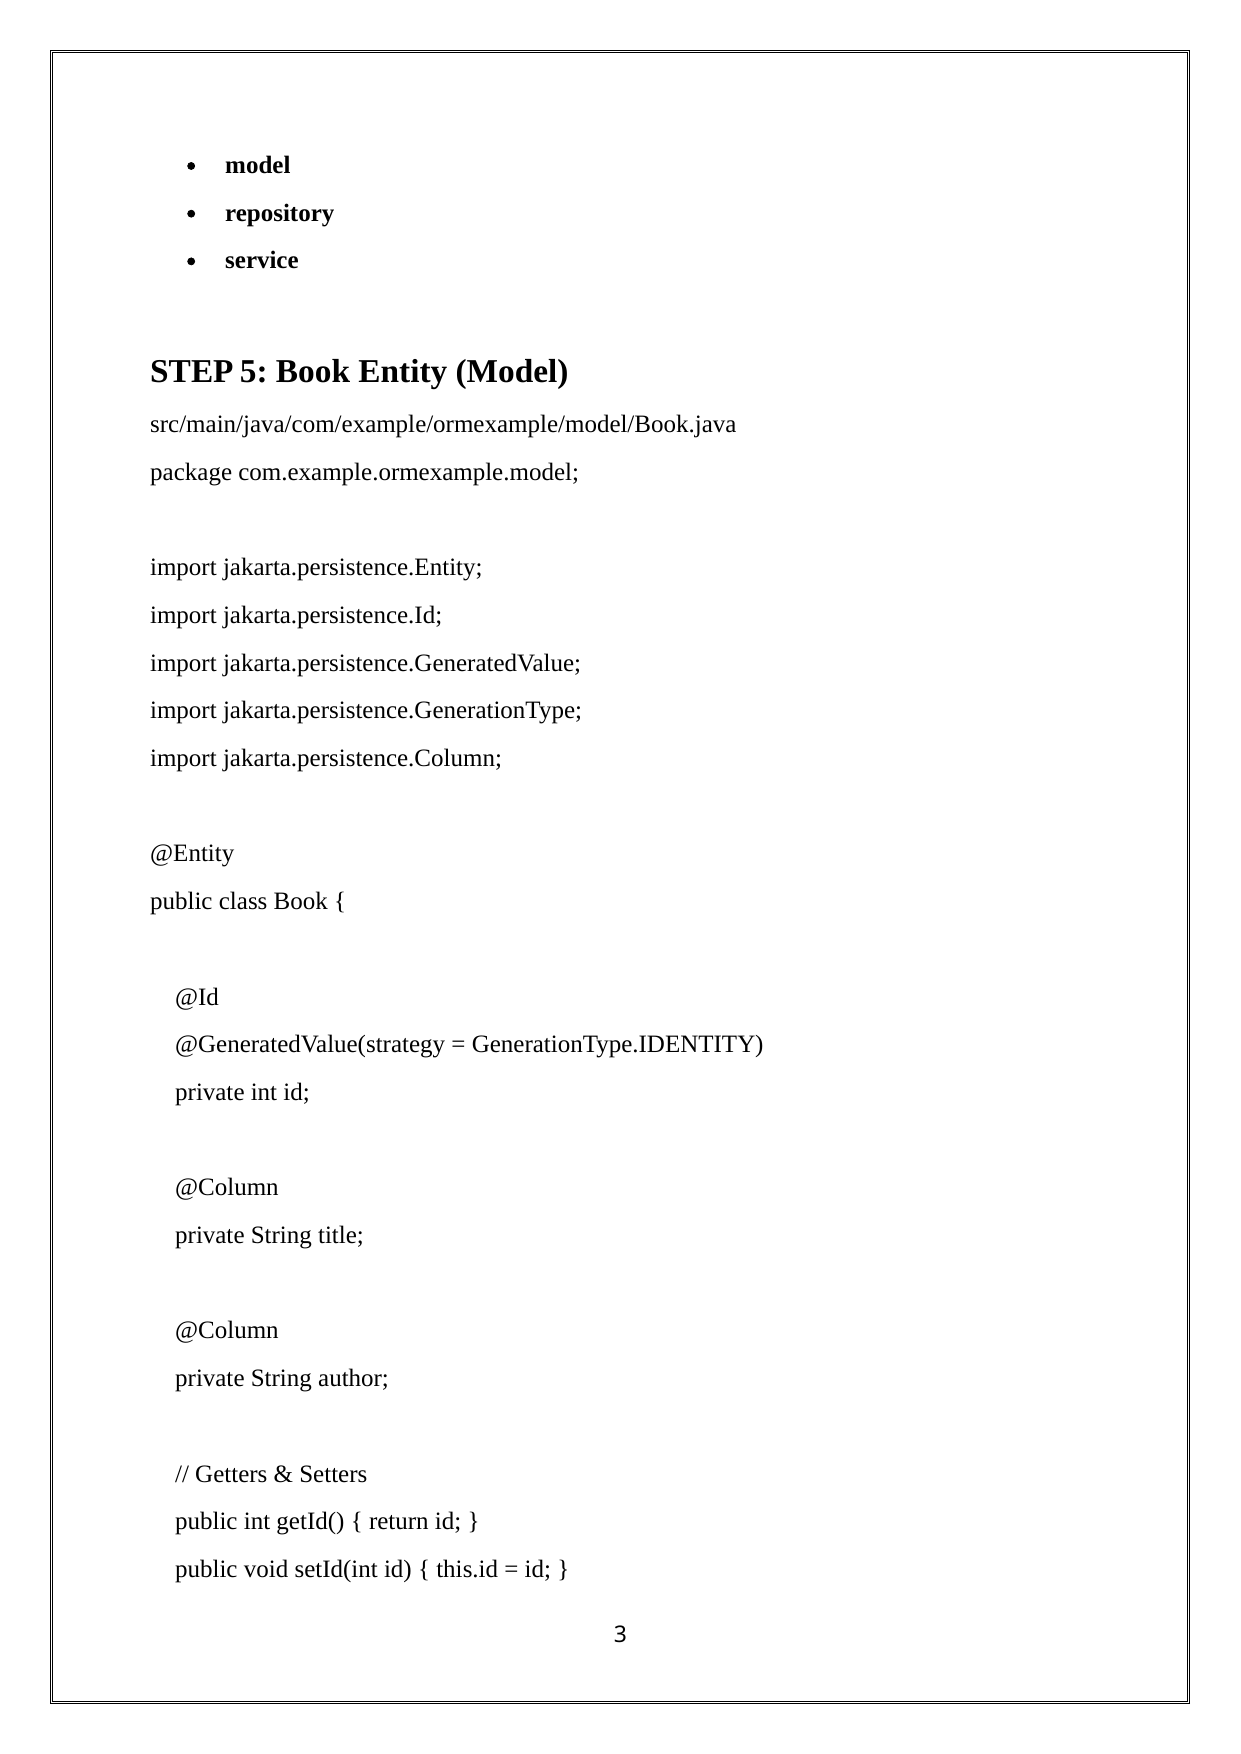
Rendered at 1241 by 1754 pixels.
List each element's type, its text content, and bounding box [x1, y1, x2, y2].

text // Getters & Setters [150, 1459, 1090, 1487]
text public int getId() { return id; } [150, 1506, 1090, 1535]
text import jakarta.persistence.Column; [150, 743, 1090, 772]
text @Column [150, 1316, 1090, 1344]
list repository [187, 198, 1090, 226]
text import jakarta.persistence.GeneratedValue; [150, 648, 1090, 676]
text @Column [150, 1172, 1090, 1201]
text STEP 5: Book Entity (Model) [150, 351, 1090, 389]
text src/main/java/com/example/ormexample/model/Book.java [150, 409, 1090, 438]
text @Entity [150, 838, 1090, 867]
text private String author; [150, 1363, 1090, 1392]
text public class Book { [150, 886, 1090, 915]
list service [187, 245, 1090, 274]
text import jakarta.persistence.GenerationType; [150, 695, 1090, 724]
text private String title; [150, 1220, 1090, 1249]
list model [187, 150, 1090, 179]
text private int id; [150, 1077, 1090, 1106]
text package com.example.ormexample.model; [150, 457, 1090, 486]
text import jakarta.persistence.Entity; [150, 552, 1090, 581]
text public void setId(int id) { this.id = id; } [150, 1554, 1090, 1583]
text @GeneratedValue(strategy = GenerationType.IDENTITY) [150, 1029, 1090, 1058]
text @Id [150, 982, 1090, 1010]
text import jakarta.persistence.Id; [150, 600, 1090, 629]
